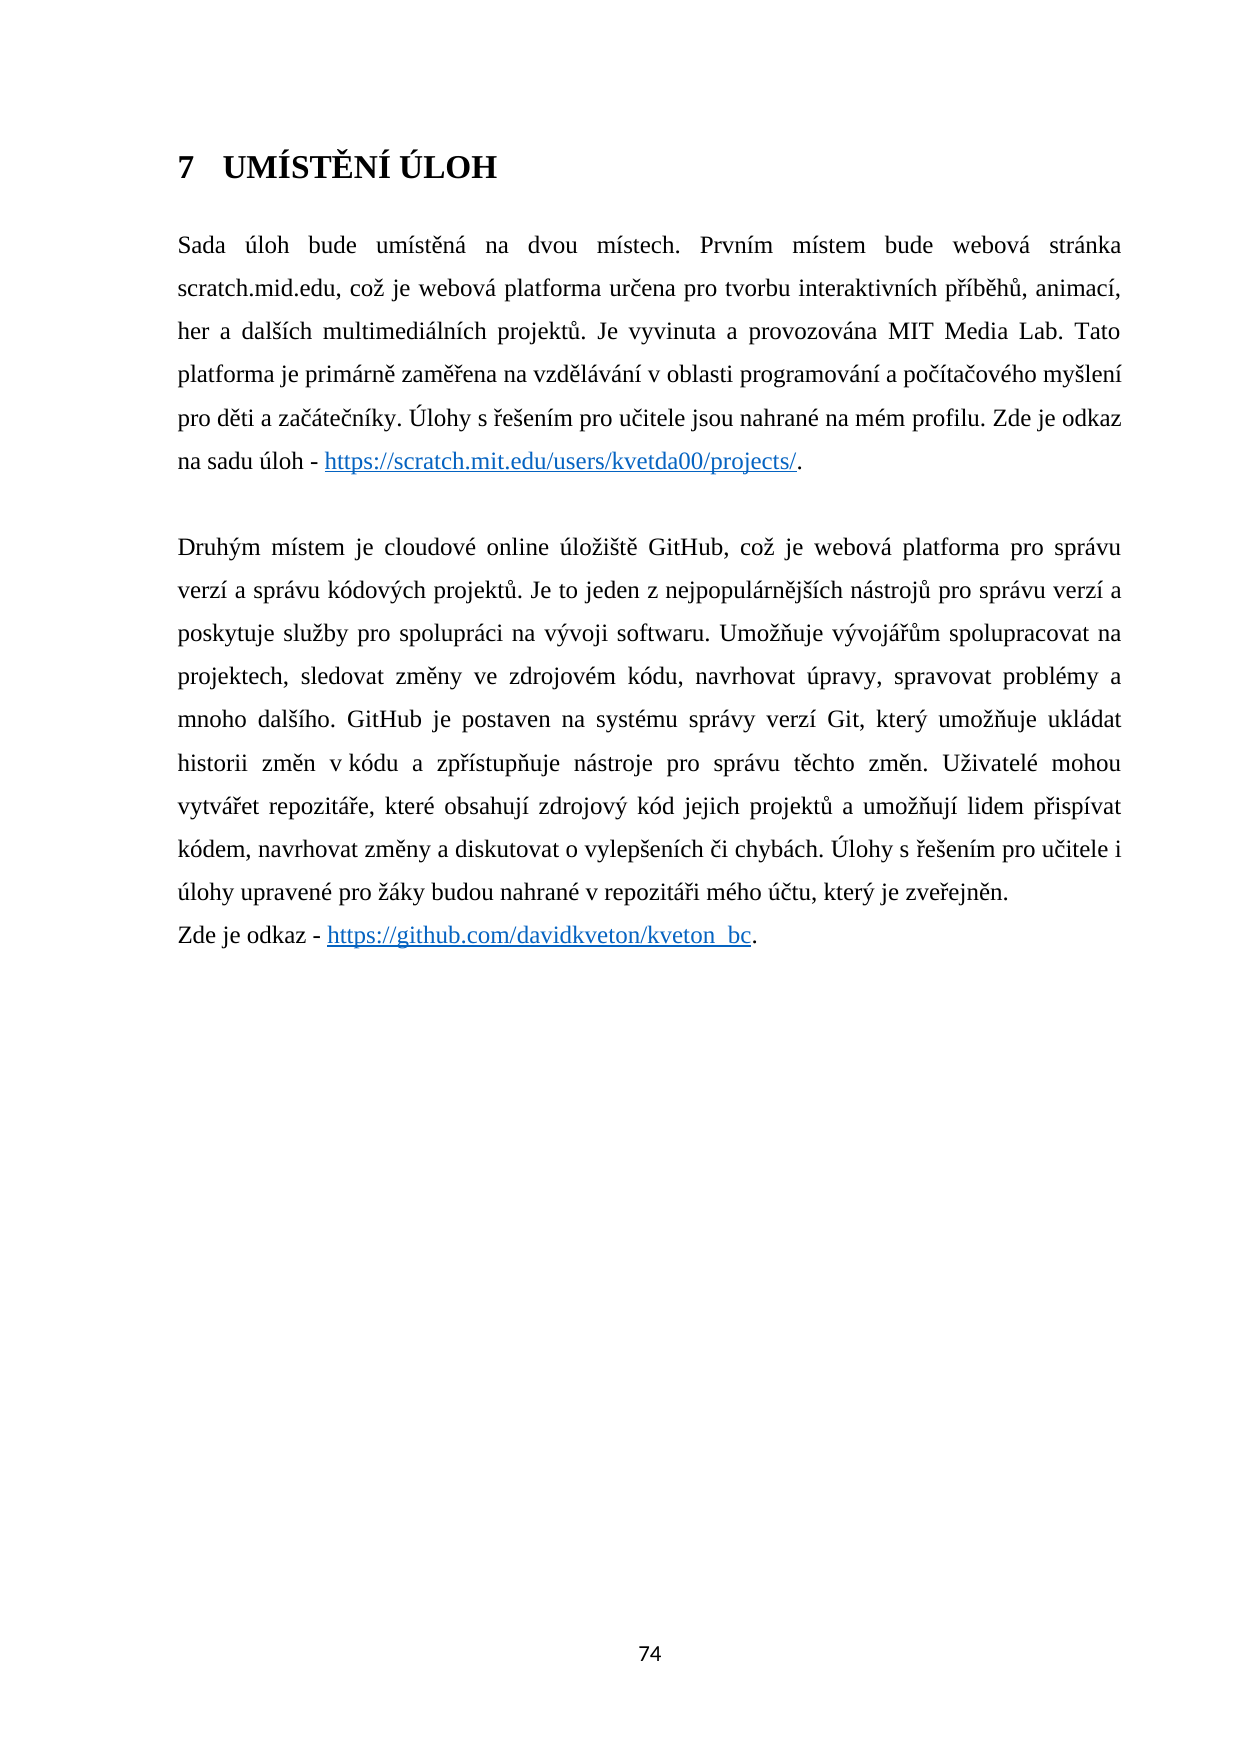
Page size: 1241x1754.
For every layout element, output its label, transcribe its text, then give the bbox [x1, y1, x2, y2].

text Druhým místem je cloudové online úložiště GitHub, což je webová platforma pro správu verzí a správu kódových projektů. Je to jeden z nejpopulárnějších nástrojů pro správu verzí a poskytuje služby pro spolupráci na vývoji softwaru. Umožňuje vývojářům spolupracovat na projektech, sledovat změny ve zdrojovém kódu, navrhovat úpravy, spravovat problémy a mnoho dalšího. GitHub je postaven na systému správy verzí Git, který umožňuje ukládat historii změn v kódu a zpřístupňuje nástroje pro správu těchto změn. Uživatelé mohou vytvářet repozitáře, které obsahují zdrojový kód jejich projektů a umožňují lidem přispívat kódem, navrhovat změny a diskutovat o vylepšeních či chybách. Úlohy s řešením pro učitele i úlohy upravené pro žáky budou nahrané v repozitáři mého účtu, který je zveřejněn. [177, 489, 1122, 906]
text Sada úloh bude umístěná na dvou místech. Prvním místem bude webová stránka scratch.mid.edu, což je webová platforma určena pro tvorbu interaktivních příběhů, animací, her a dalších multimediálních projektů. Je vyvinuta a provozována MIT Media Lab. Tato platforma je primárně zaměřena na vzdělávání v oblasti programování a počítačového myšlení pro děti a začátečníky. Úlohy s řešením pro učitele jsou nahrané na mém profilu. Zde je odkaz na sadu úloh - https://scratch.mit.edu/users/kvetda00/projects/. [177, 230, 1122, 474]
text Zde je odkaz - https://github.com/davidkveton/kveton_bc. [177, 920, 1122, 949]
subtitle UMÍSTĚNÍ ÚLOH [177, 148, 1122, 186]
